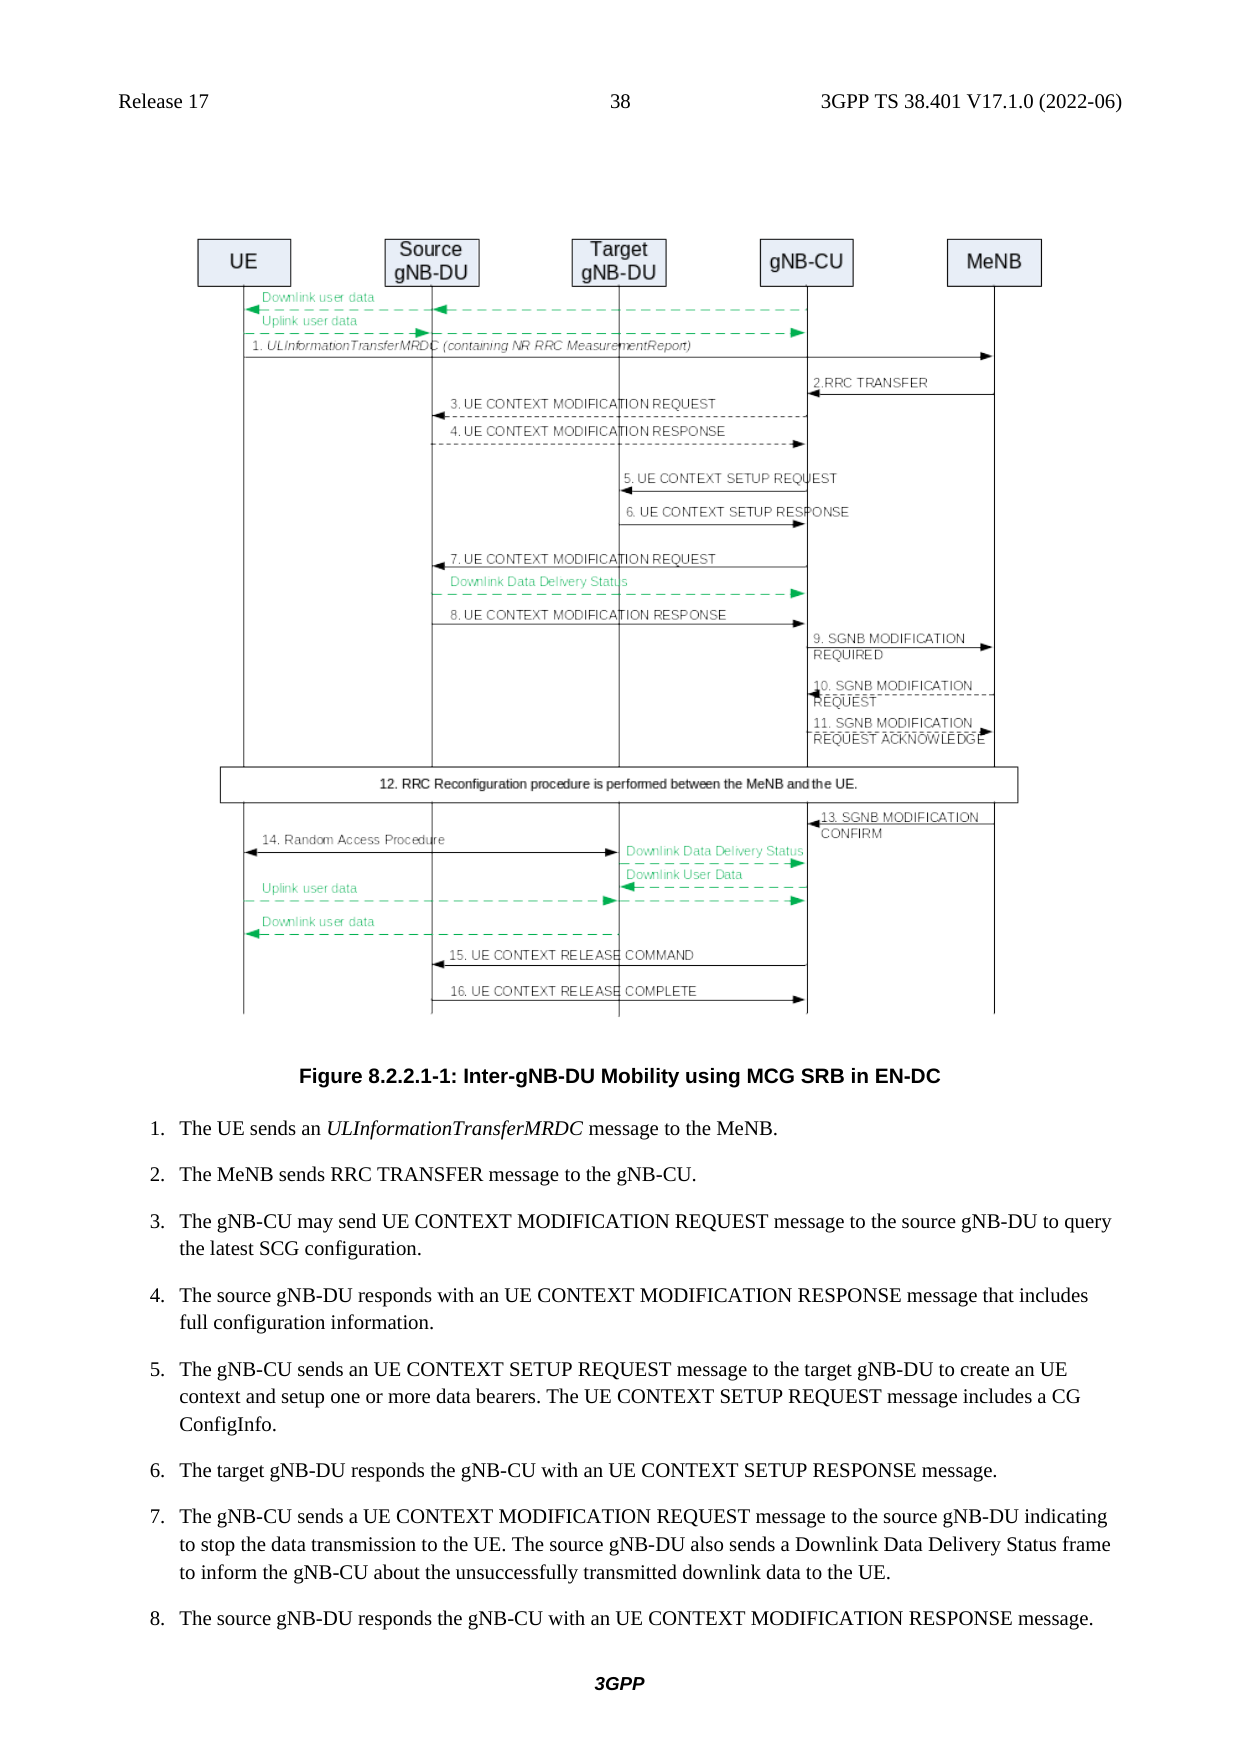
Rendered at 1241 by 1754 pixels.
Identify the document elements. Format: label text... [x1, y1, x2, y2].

text 5. The gNB-CU sends an UE CONTEXT SETUP REQUEST message to the target gNB-DU to create an UE context and setup one or more data bearers. The UE CONTEXT SETUP REQUEST message includes a CG ConfigInfo. [149, 1357, 1122, 1436]
text Figure 8.2.2.1-1: Inter-gNB-DU Mobility using MCG SRB in EN-DC [118, 1063, 1122, 1087]
text 8. The source gNB-DU responds the gNB-CU with an UE CONTEXT MODIFICATION RESPONSE message. [149, 1606, 1122, 1630]
text 6. The target gNB-DU responds the gNB-CU with an UE CONTEXT SETUP RESPONSE message. [149, 1458, 1122, 1482]
text 2. The MeNB sends RRC TRANSFER message to the gNB-CU. [149, 1162, 1122, 1186]
text 7. The gNB-CU sends a UE CONTEXT MODIFICATION REQUEST message to the source gNB-DU indicating to stop the data transmission to the UE. The source gNB-DU also sends a Downlink Data Delivery Status frame to inform the gNB-CU about the unsuccessfully transmitted downlink data to the UE. [149, 1504, 1122, 1584]
text 3. The gNB-CU may send UE CONTEXT MODIFICATION REQUEST message to the source gNB-DU to query the latest SCG configuration. [149, 1209, 1122, 1260]
text 4. The source gNB-DU responds with an UE CONTEXT MODIFICATION RESPONSE message that includes full configuration information. [149, 1283, 1122, 1334]
text 1. The UE sends an ULInformationTransferMRDC message to the MeNB. [149, 1116, 1122, 1140]
